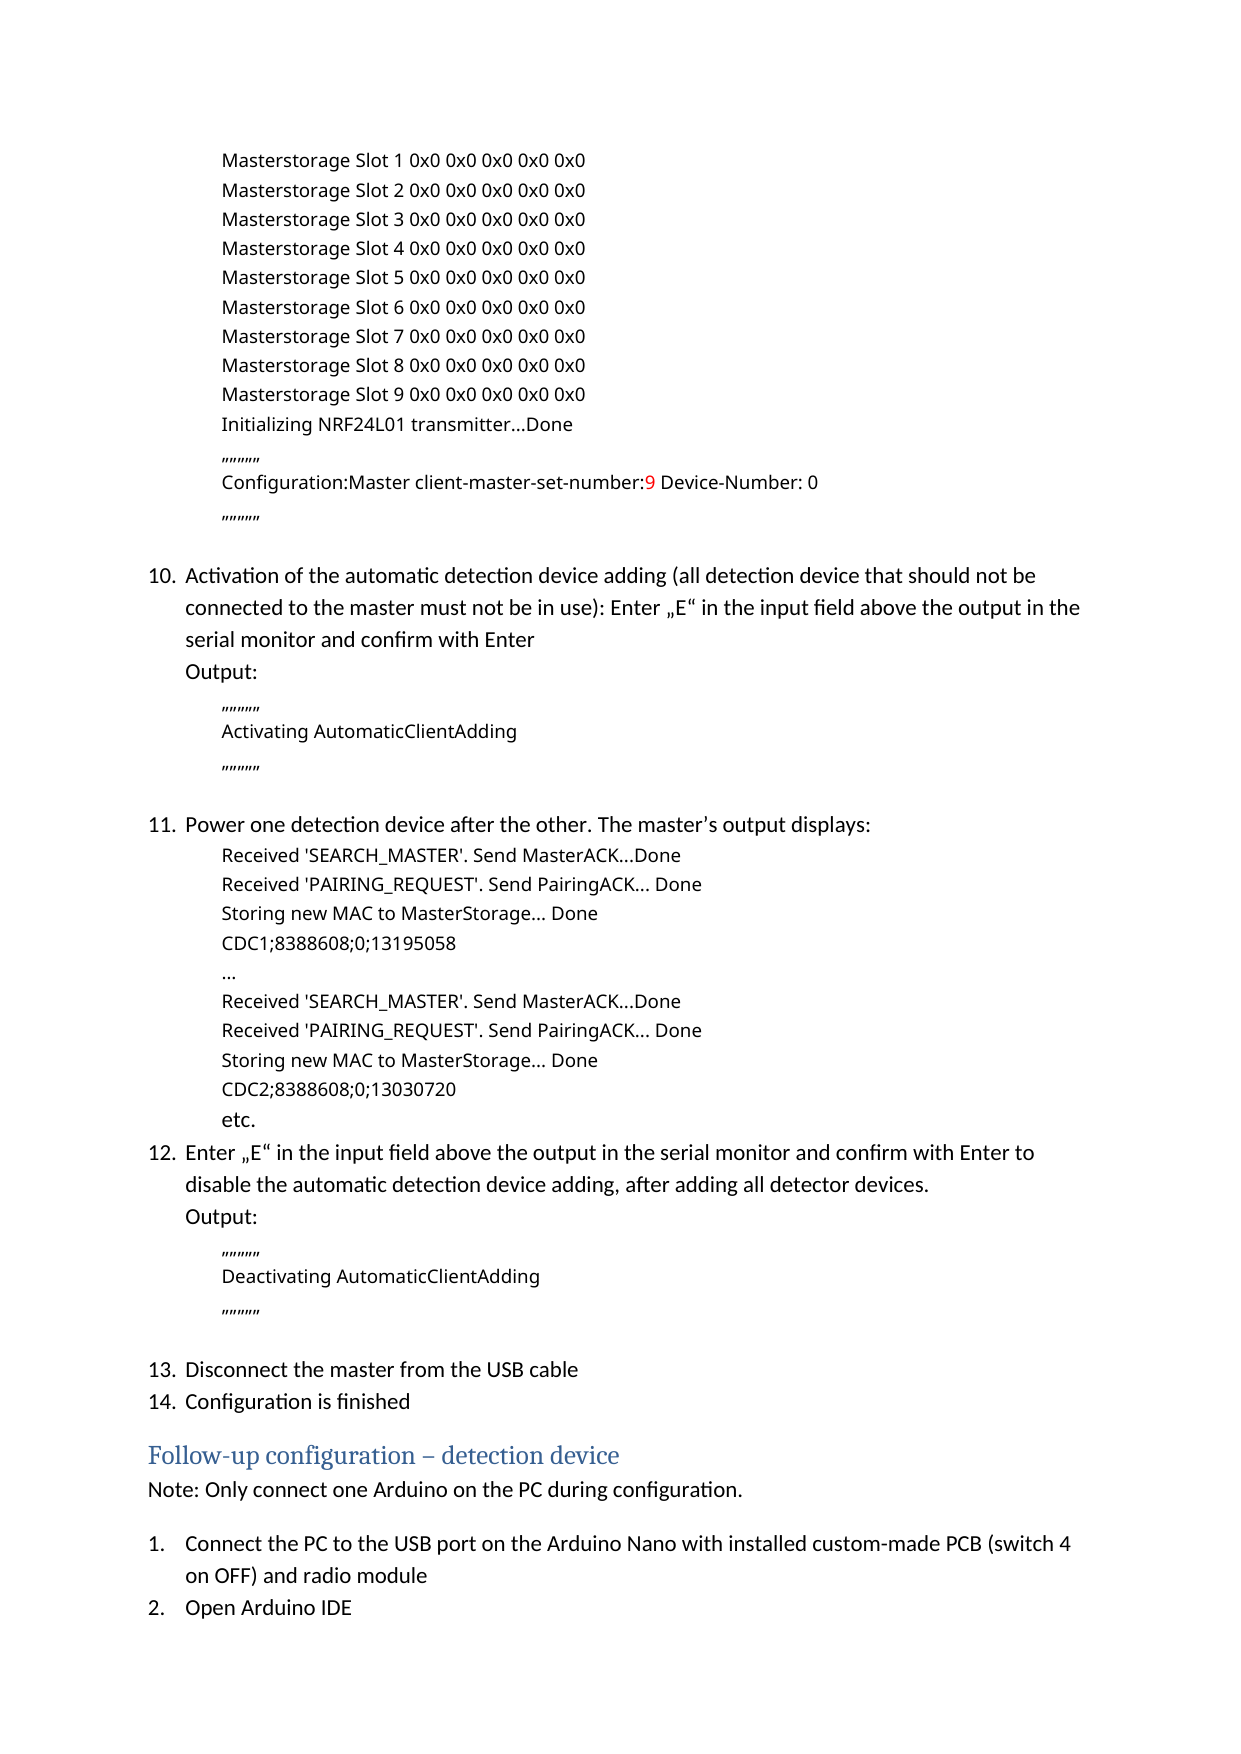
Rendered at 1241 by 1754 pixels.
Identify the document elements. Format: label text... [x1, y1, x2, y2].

list Masterstorage Slot 8 0x0 0x0 0x0 0x0 0x0 [221, 352, 1093, 378]
list CDC2;8388608;0;13030720 [221, 1076, 1093, 1102]
list „„„„„ [221, 499, 1093, 557]
list Deactivating AutomaticClientAdding [221, 1263, 1093, 1289]
list Output: [185, 1202, 1093, 1230]
list Open Arduino IDE [148, 1593, 1093, 1621]
list Masterstorage Slot 9 0x0 0x0 0x0 0x0 0x0 [221, 382, 1093, 407]
list „„„„„ [221, 748, 1093, 806]
list Enter „E“ in the input field above the output in the serial monitor and confirm with Enter to disable the automatic detection device adding, after adding all detector devices. [148, 1138, 1093, 1198]
list „„„„„ [221, 1293, 1093, 1351]
text Note: Only connect one Arduino on the PC during configuration. [148, 1476, 1093, 1504]
list Received 'SEARCH_MASTER'. Send MasterACK...Done [221, 842, 1093, 868]
list Power one detection device after the other. The master’s output displays: [148, 810, 1093, 838]
list Disconnect the master from the USB cable [148, 1355, 1093, 1383]
list etc. [221, 1106, 1093, 1133]
list Masterstorage Slot 1 0x0 0x0 0x0 0x0 0x0 [221, 148, 1093, 173]
list Masterstorage Slot 7 0x0 0x0 0x0 0x0 0x0 [221, 323, 1093, 349]
list „„„„„ [221, 440, 1093, 466]
list Connect the PC to the USB port on the Arduino Nano with installed custom-made PCB (switch 4 on OFF) and radio module [148, 1529, 1093, 1589]
list CDC1;8388608;0;13195058 [221, 930, 1093, 955]
list Activating AutomaticClientAdding [221, 719, 1093, 744]
list Activation of the automatic detection device adding (all detection device that should not be connected to the master must not be in use): Enter „E“ in the input field above the output in the serial monitor and confirm with Enter [148, 561, 1093, 653]
list Received 'SEARCH_MASTER'. Send MasterACK...Done [221, 988, 1093, 1014]
list Masterstorage Slot 5 0x0 0x0 0x0 0x0 0x0 [221, 265, 1093, 290]
list Masterstorage Slot 6 0x0 0x0 0x0 0x0 0x0 [221, 294, 1093, 319]
list Configuration:Master client-master-set-number:9 Device-Number: 0 [221, 469, 1093, 495]
list „„„„„ [221, 689, 1093, 715]
list „„„„„ [221, 1234, 1093, 1260]
list Received 'PAIRING_REQUEST'. Send PairingACK... Done [221, 1018, 1093, 1043]
list Storing new MAC to MasterStorage... Done [221, 901, 1093, 926]
list Received 'PAIRING_REQUEST'. Send PairingACK... Done [221, 871, 1093, 897]
subtitle Follow-up configuration – detection device [148, 1440, 1093, 1471]
list Configuration is finished [148, 1387, 1093, 1415]
list … [221, 959, 1093, 985]
list Storing new MAC to MasterStorage... Done [221, 1047, 1093, 1072]
list Output: [185, 657, 1093, 685]
list Initializing NRF24L01 transmitter...Done [221, 411, 1093, 437]
list Masterstorage Slot 4 0x0 0x0 0x0 0x0 0x0 [221, 235, 1093, 261]
list Masterstorage Slot 2 0x0 0x0 0x0 0x0 0x0 [221, 177, 1093, 202]
list Masterstorage Slot 3 0x0 0x0 0x0 0x0 0x0 [221, 206, 1093, 232]
